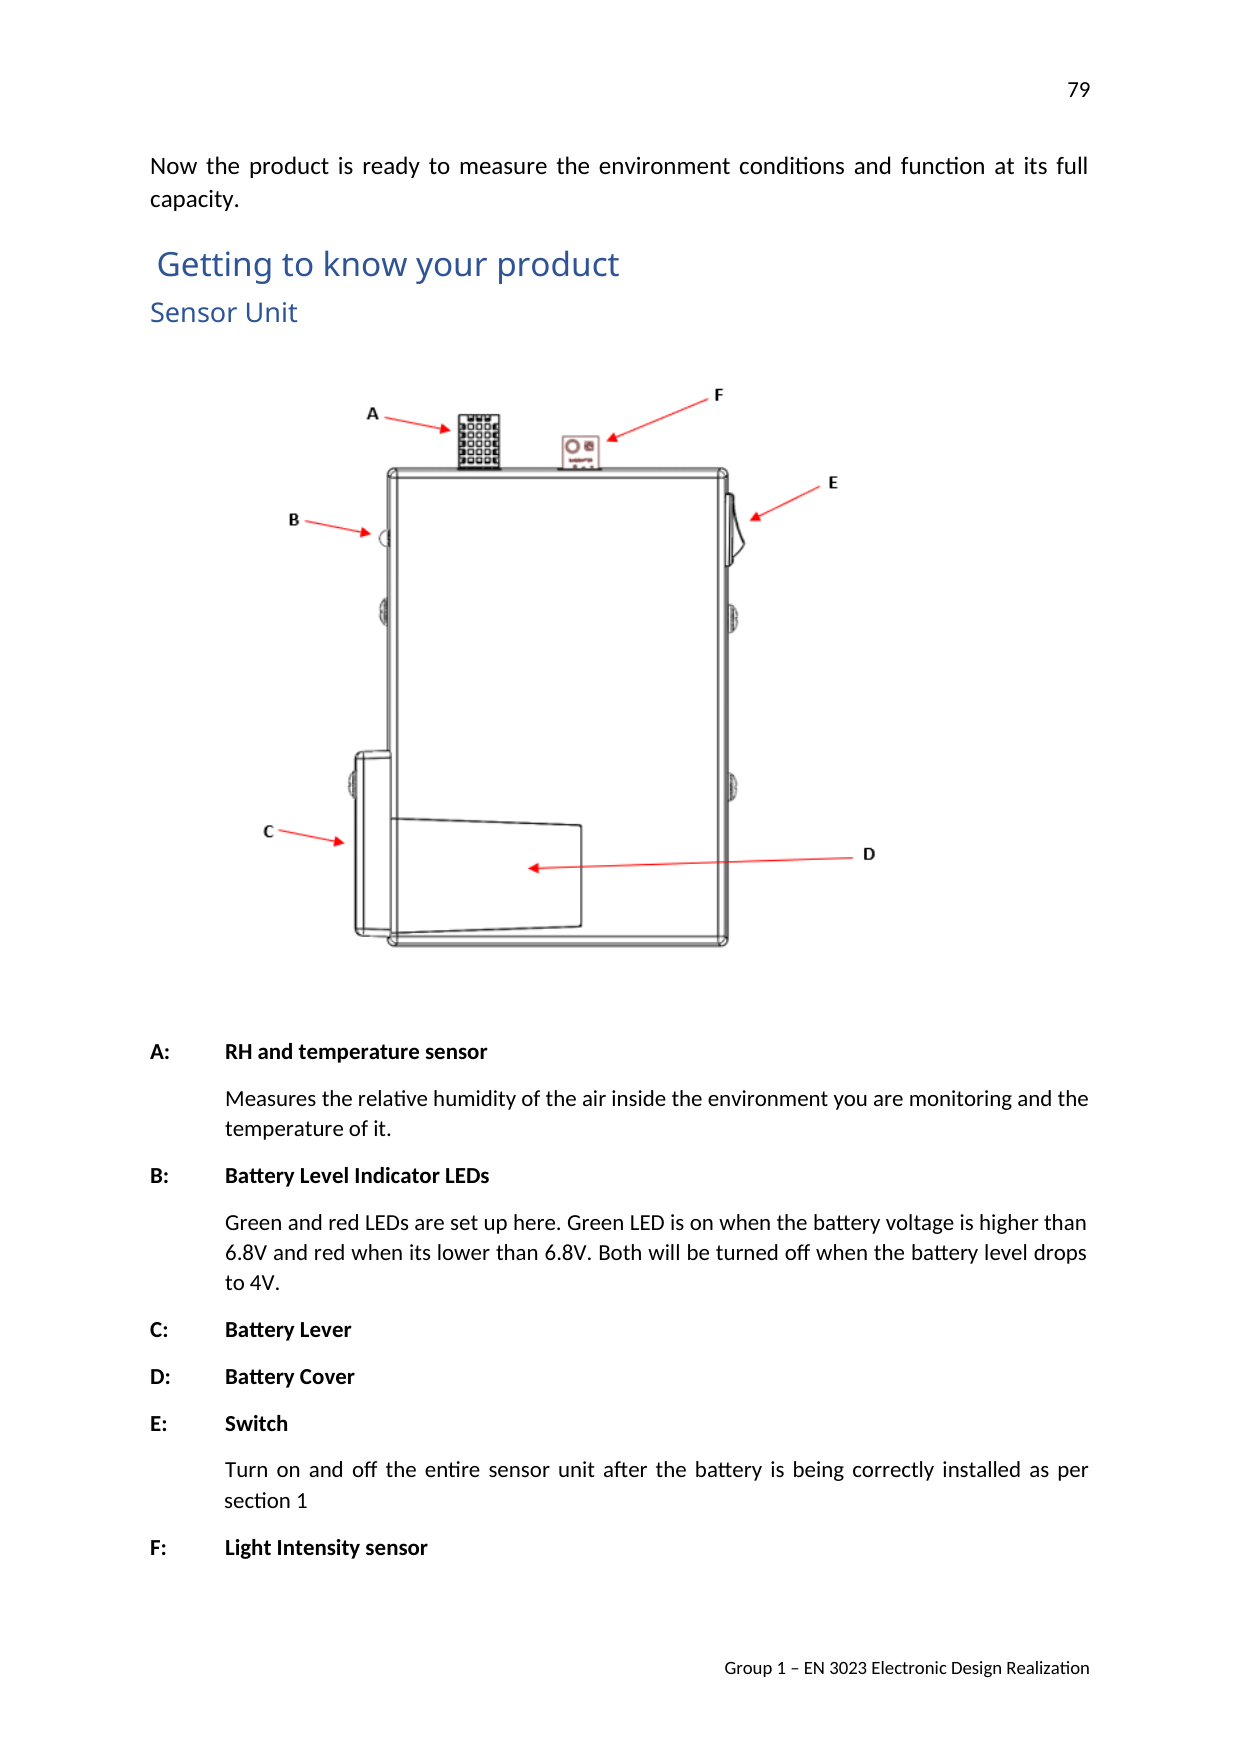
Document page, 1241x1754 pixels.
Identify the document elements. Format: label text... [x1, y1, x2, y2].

text Now the product is ready to measure the environment conditions and function at its full capacity. [150, 150, 1090, 213]
text B: Battery Level Indicator LEDs [150, 1161, 1090, 1189]
text D: Battery Cover [150, 1362, 1090, 1390]
text F: Light Intensity sensor [150, 1533, 1090, 1561]
subtitle Sensor Unit [150, 294, 1090, 331]
text Measures the relative humidity of the air inside the environment you are monitoring and the temperature of it. [225, 1084, 1090, 1142]
text Green and red LEDs are set up here. Green LED is on when the battery voltage is higher than 6.8V and red when its lower than 6.8V. Both will be turned off when the battery level drops to 4V. [225, 1208, 1090, 1296]
text A: RH and temperature sensor [150, 1037, 1090, 1065]
text Turn on and off the entire sensor unit after the battery is being correctly installed as per section 1 [224, 1456, 1090, 1514]
subtitle Getting to know your product [150, 241, 1090, 286]
text C: Battery Lever [150, 1315, 1090, 1343]
text E: Switch [150, 1409, 1090, 1437]
picture [248, 360, 921, 966]
